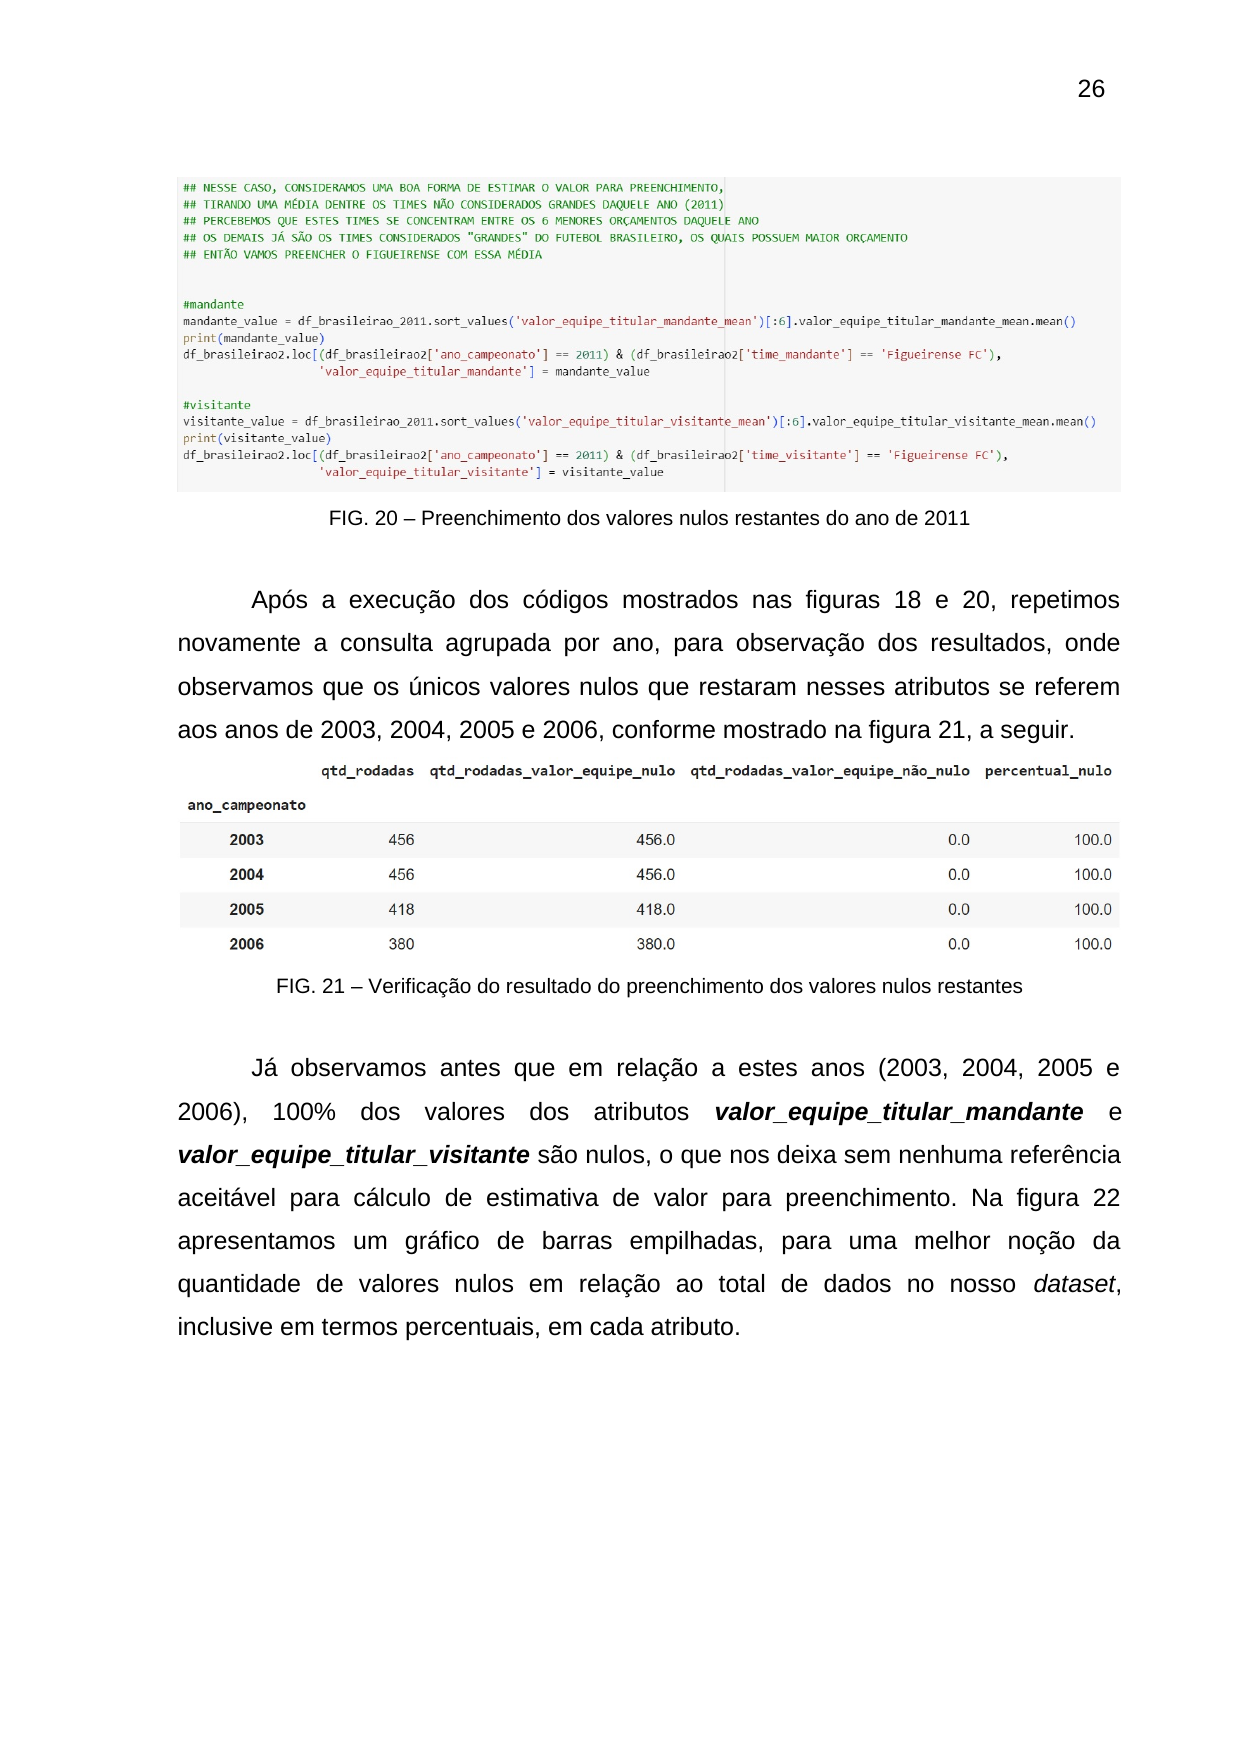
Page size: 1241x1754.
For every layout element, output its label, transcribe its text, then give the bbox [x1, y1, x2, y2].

picture [177, 757, 1121, 960]
picture [177, 177, 1121, 492]
text FIG. 21 – Verificação do resultado do preenchimento dos valores nulos restantes [177, 974, 1122, 998]
text Já observamos antes que em relação a estes anos (2003, 2004, 2005 e 2006), 100% dos valores dos atributos valor_equipe_titular_mandante e valor_equipe_titular_visitante são nulos, o que nos deixa sem nenhuma referência aceitável para cálculo de estimativa de valor para preenchimento. Na figura 22 apresentamos um gráfico de barras empilhadas, para uma melhor noção da quantidade de valores nulos em relação ao total de dados no nosso dataset, inclusive em termos percentuais, em cada atributo. [177, 1053, 1122, 1341]
text Após a execução dos códigos mostrados nas figuras 18 e 20, repetimos novamente a consulta agrupada por ano, para observação dos resultados, onde observamos que os únicos valores nulos que restaram nesses atributos se referem aos anos de 2003, 2004, 2005 e 2006, conforme mostrado na figura 21, a seguir. [177, 585, 1122, 743]
text FIG. 20 – Preenchimento dos valores nulos restantes do ano de 2011 [177, 506, 1122, 530]
